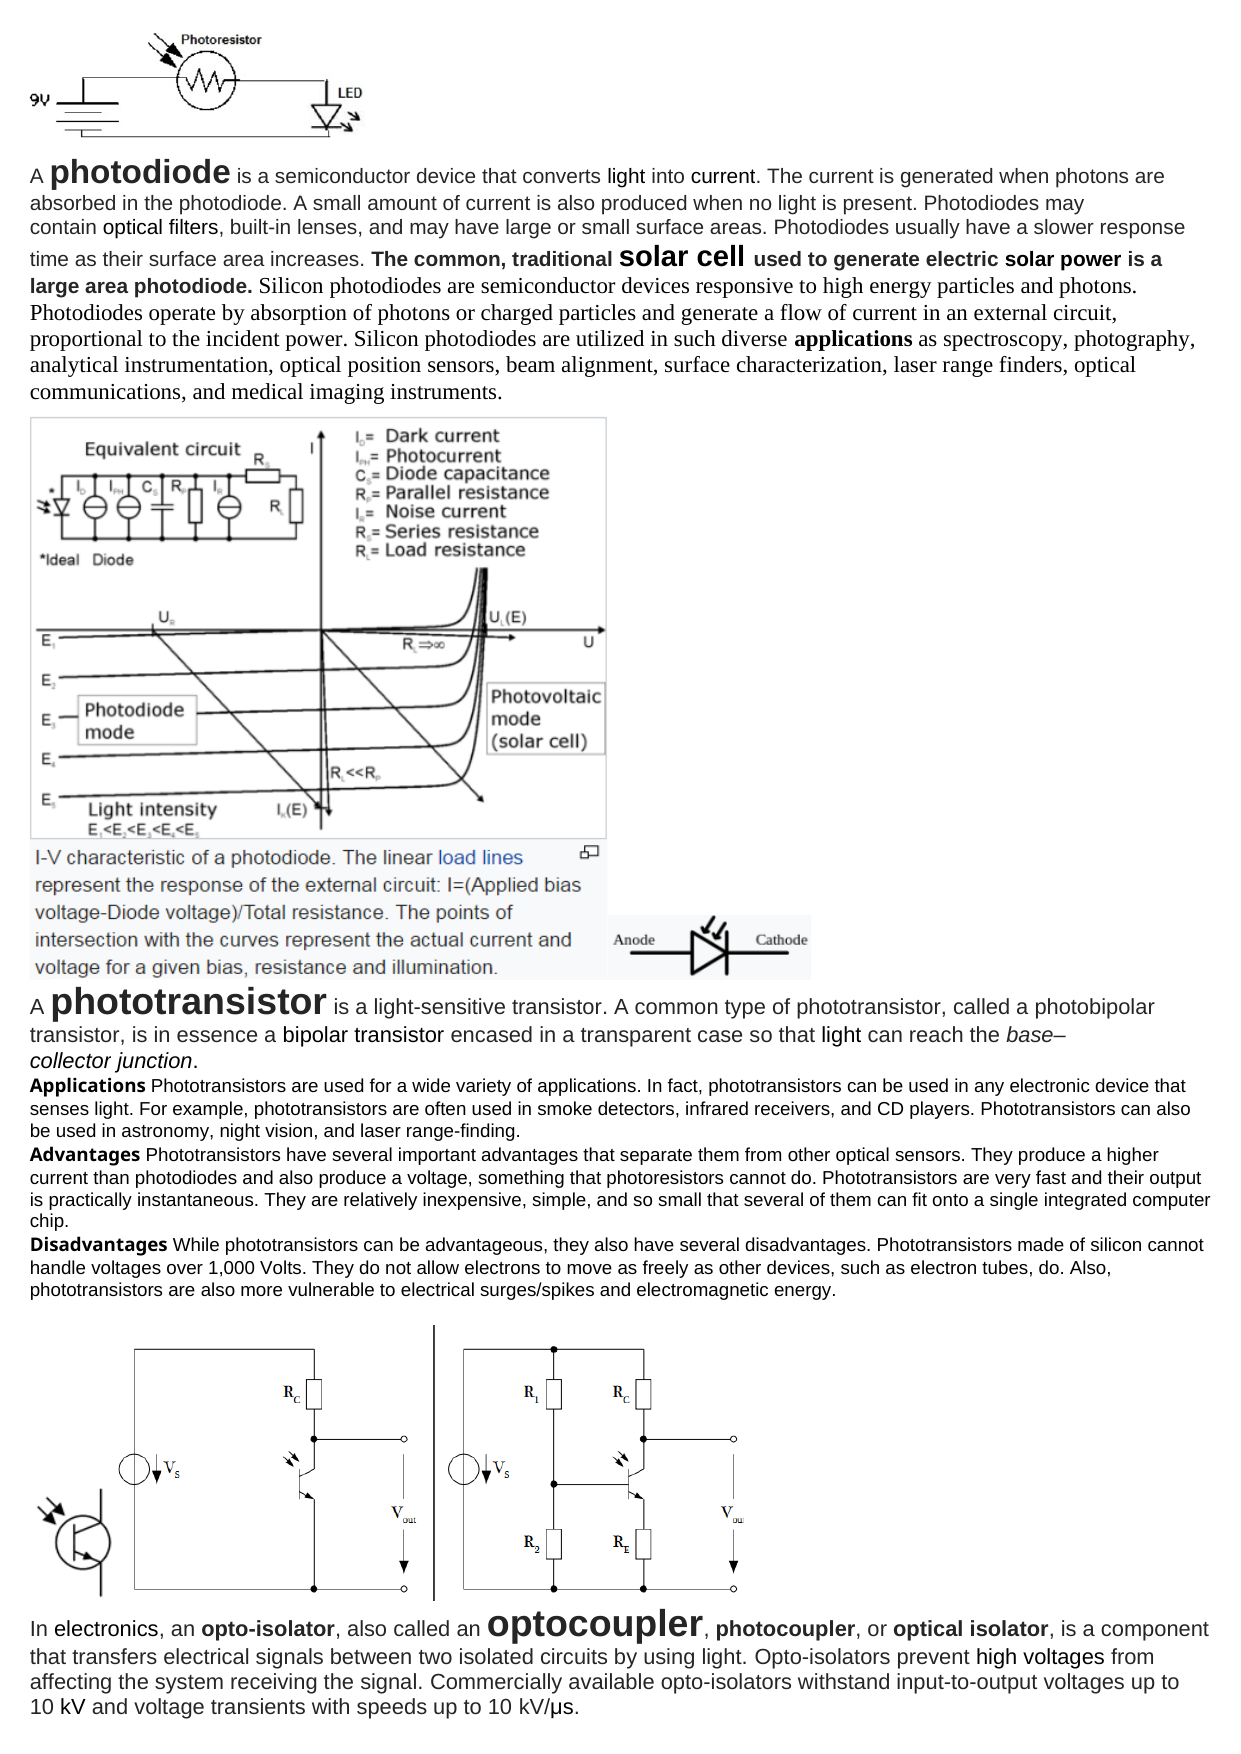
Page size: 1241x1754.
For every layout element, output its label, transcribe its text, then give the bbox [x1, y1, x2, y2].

picture [29, 29, 366, 140]
text Advantages Phototransistors have several important advantages that separate them from other optical sensors. They produce a higher current than photodiodes and also produce a voltage, something that photoresistors cannot do. Phototransistors are very fast and their output is practically instantaneous. They are relatively inexpensive, simple, and so small that several of them can fit onto a single integrated computer chip. [29, 1141, 1211, 1232]
picture [29, 416, 812, 980]
text A phototransistor is a light-sensitive transistor. A common type of phototransistor, called a photobipolar transistor, is in essence a bipolar transistor encased in a transparent case so that light can reach the base–collector junction. [29, 979, 1211, 1073]
text A photodiode is a semiconductor device that converts light into current. The current is generated when photons are absorbed in the photodiode. A small amount of current is also produced when no light is present. Photodiodes may contain optical filters, built-in lenses, and may have large or small surface areas. Photodiodes usually have a slower response time as their surface area increases. The common, traditional solar cell used to generate electric solar power is a large area photodiode. Silicon photodiodes are semiconductor devices responsive to high energy particles and photons. Photodiodes operate by absorption of photons or charged particles and generate a flow of current in an external circuit, proportional to the incident power. Silicon photodiodes are utilized in such diverse applications as spectroscopy, photography, analytical instrumentation, optical position sensors, beam alignment, surface characterization, laser range finders, optical communications, and medical imaging instruments. [29, 152, 1211, 404]
picture [29, 1325, 744, 1601]
text In electronics, an opto-isolator, also called an optocoupler, photocoupler, or optical isolator, is a component that transfers electrical signals between two isolated circuits by using light. Opto-isolators prevent high voltages from affecting the system receiving the signal. Commercially available opto-isolators withstand input-to-output voltages up to 10 kV and voltage transients with speeds up to 10 kV/μs. [579, 1601, 1211, 1719]
text Disadvantages While phototransistors can be advantageous, they also have several disadvantages. Phototransistors made of silicon cannot handle voltages over 1,000 Volts. They do not allow electrons to move as freely as other devices, such as electron tubes, do. Also, phototransistors are also more vulnerable to electrical surges/spikes and electromagnetic energy. [29, 1232, 1211, 1300]
text Applications Phototransistors are used for a wide variety of applications. In fact, phototransistors can be used in any electronic device that senses light. For example, phototransistors are often used in smoke detectors, infrared receivers, and CD players. Phototransistors can also be used in astronomy, night vision, and laser range-finding. [29, 1073, 1211, 1141]
